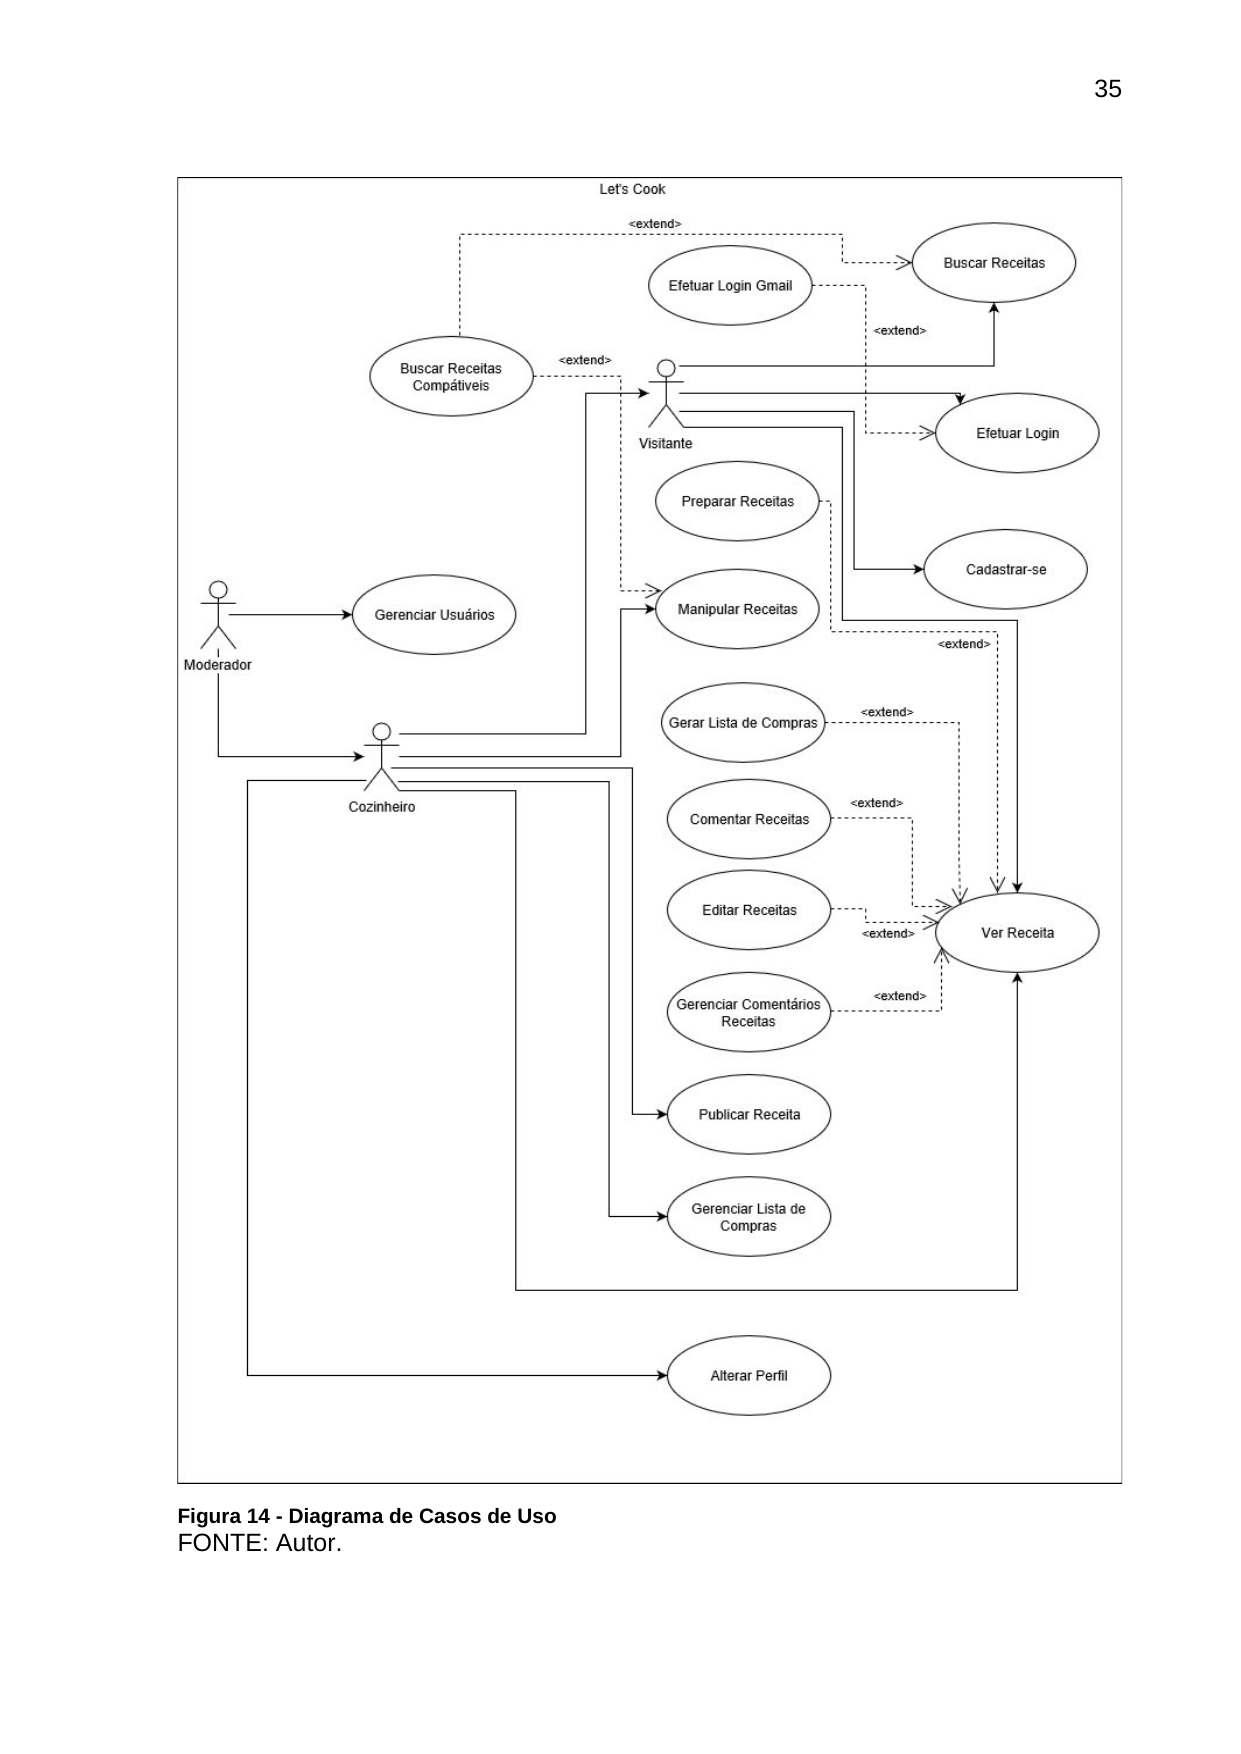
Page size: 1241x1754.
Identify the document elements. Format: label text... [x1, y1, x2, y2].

text FONTE: Autor. [177, 1528, 1122, 1557]
text Figura 14 - Diagrama de Casos de Uso [177, 1504, 1122, 1528]
picture [177, 177, 1123, 1484]
